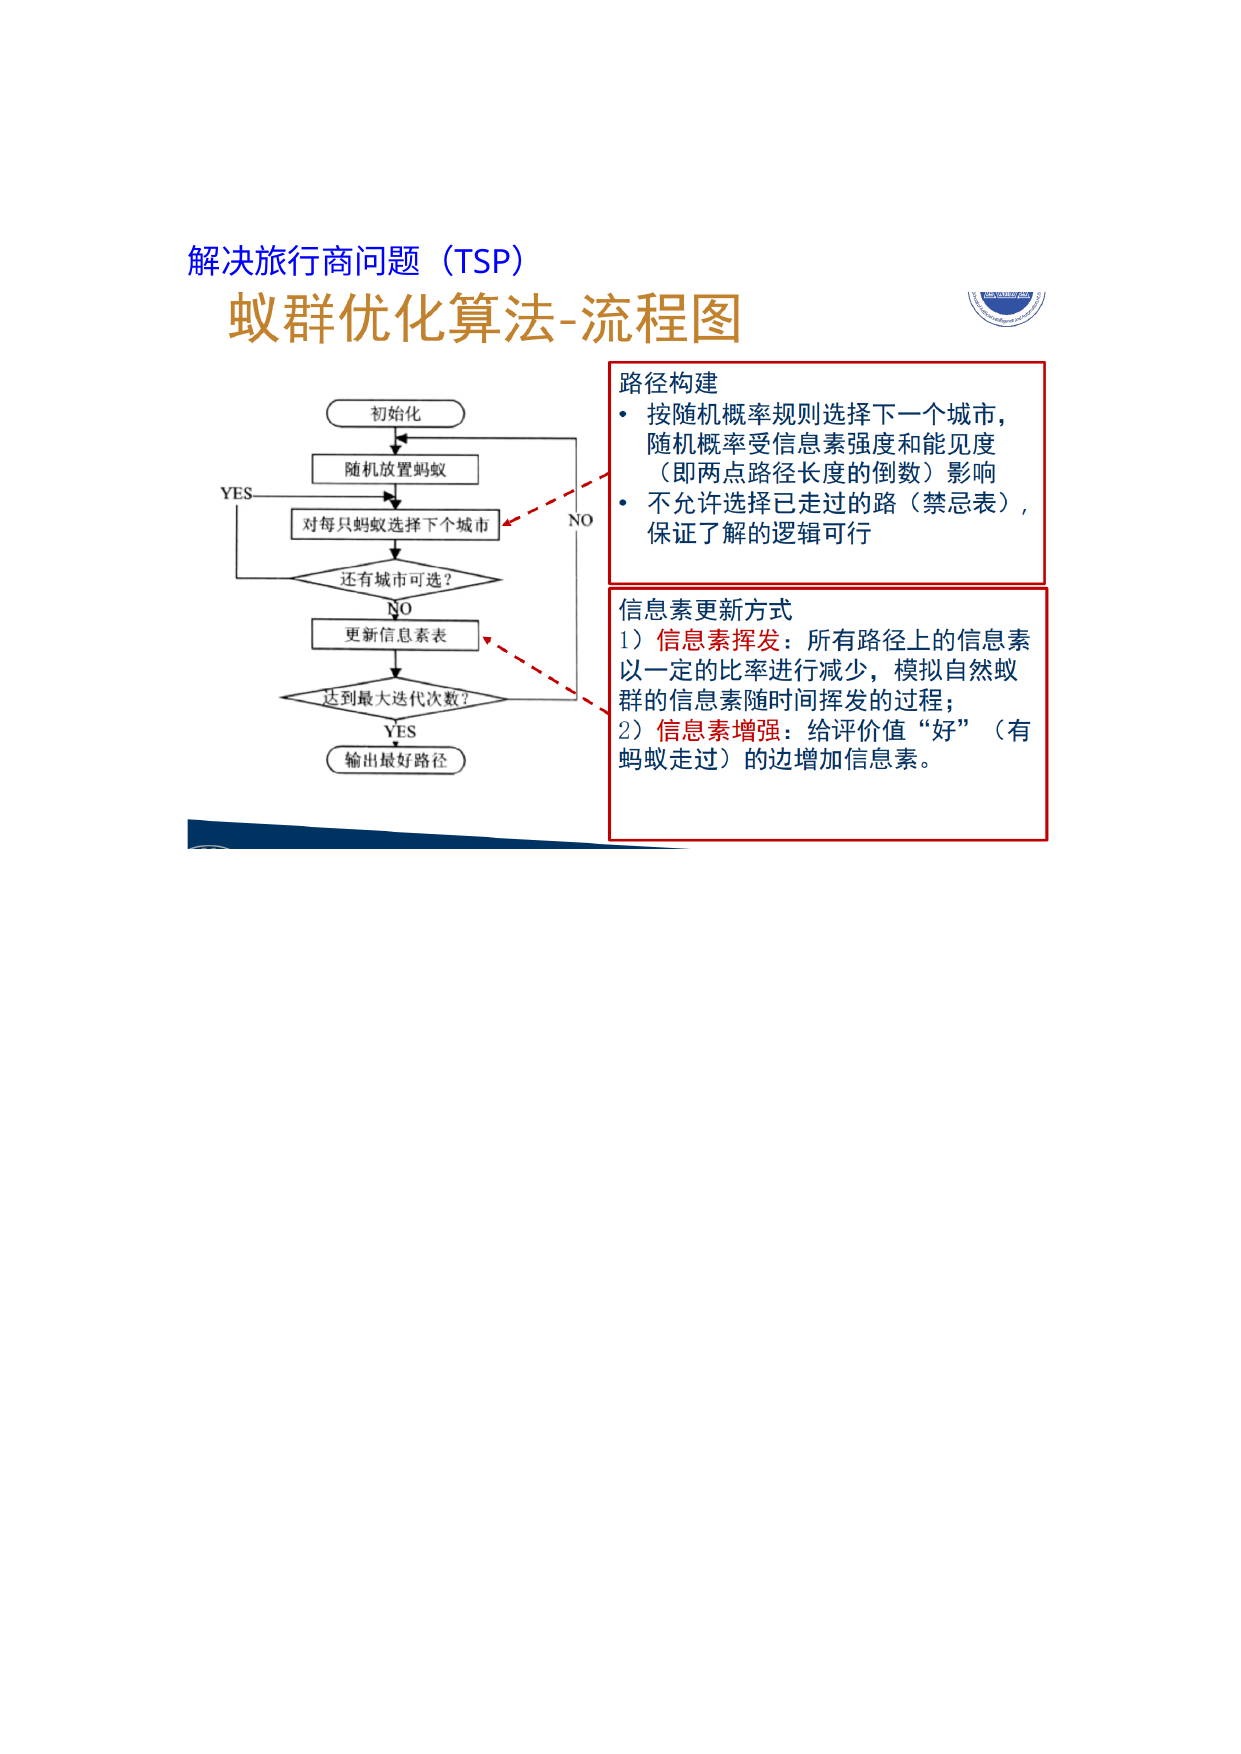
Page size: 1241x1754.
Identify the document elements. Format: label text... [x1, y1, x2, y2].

picture [187, 292, 1053, 849]
text 解决旅行商问题（TSP） [187, 227, 1053, 292]
